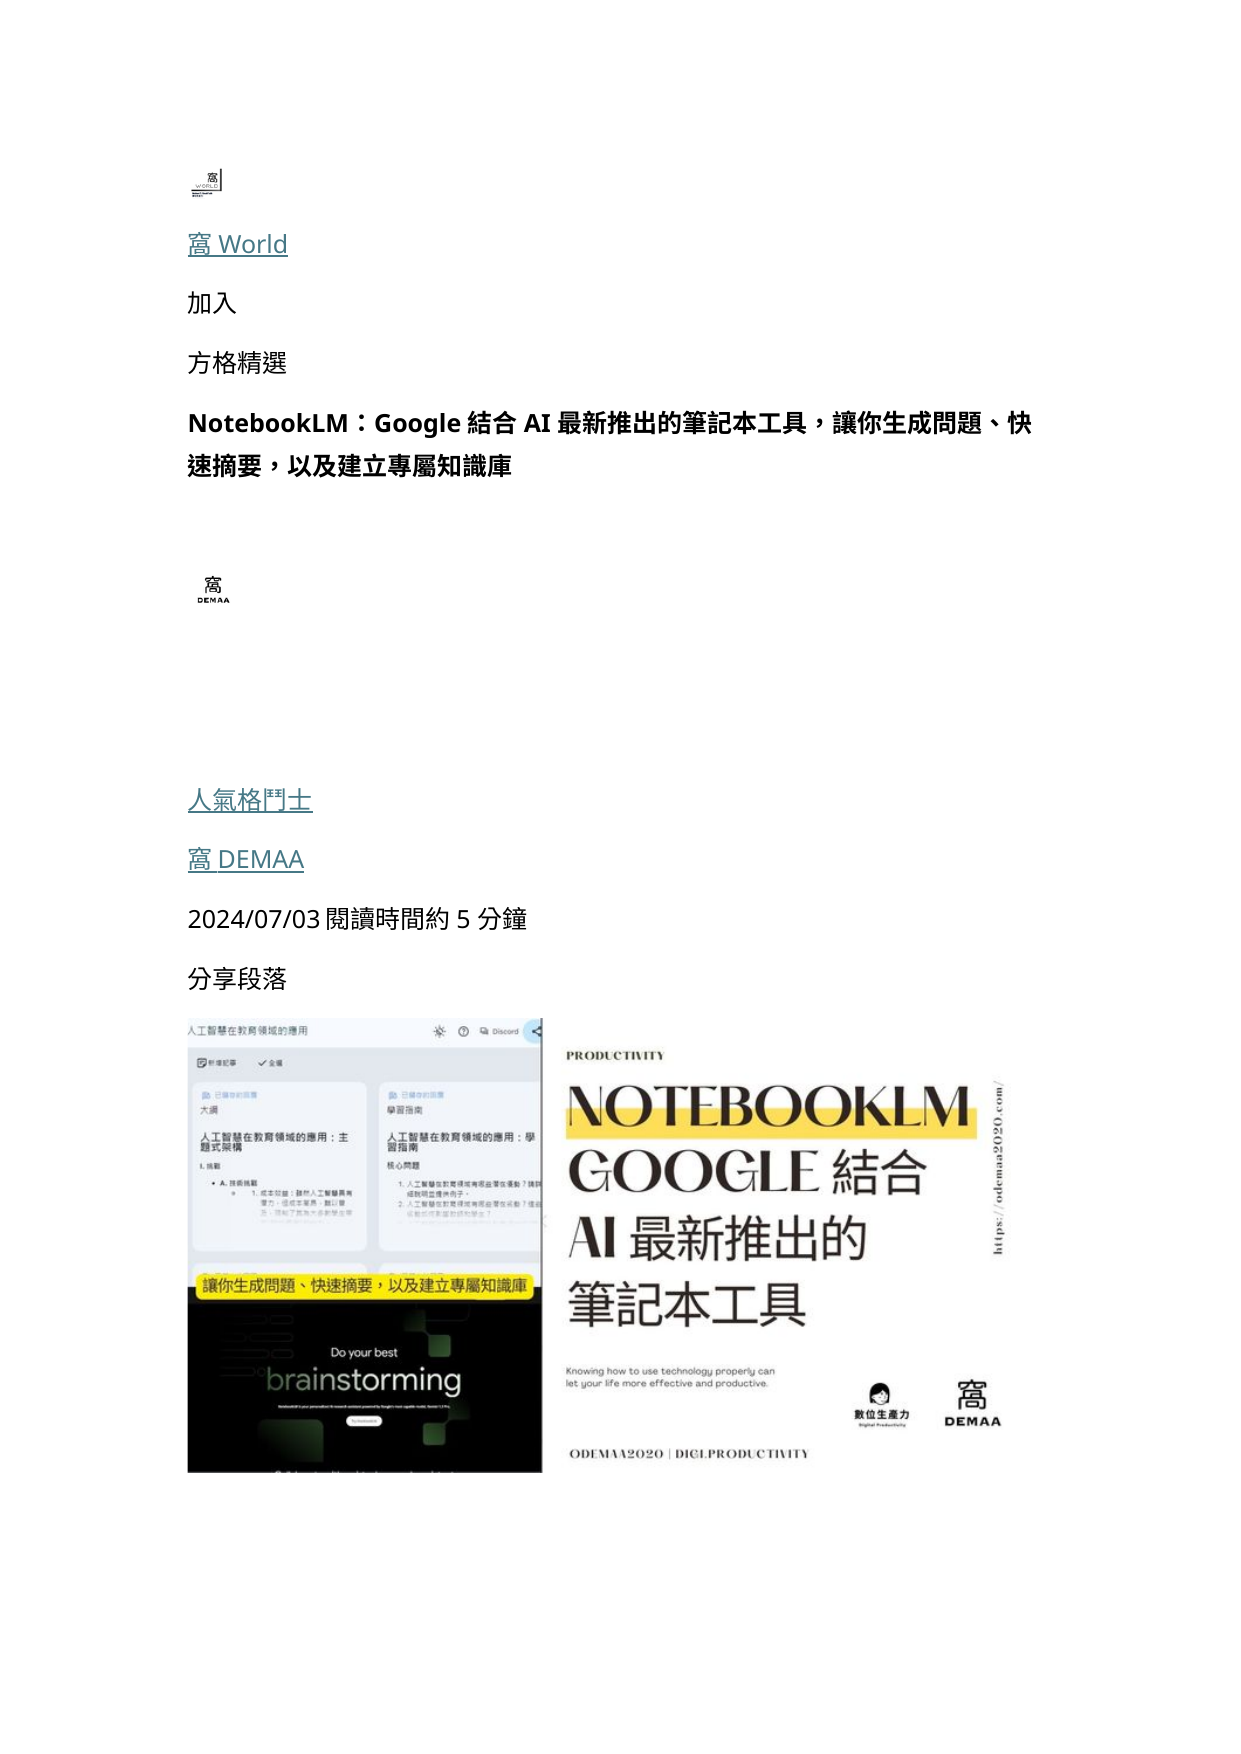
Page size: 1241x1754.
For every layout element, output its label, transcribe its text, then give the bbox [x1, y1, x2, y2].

picture [187, 564, 238, 615]
text 窩DEMAA [187, 839, 1053, 877]
text 分享段落 [187, 958, 1053, 996]
picture [187, 164, 226, 202]
text 加入 [187, 283, 1053, 321]
text NotebookLM：Google 結合 AI 最新推出的筆記本工具，讓你生成問題、快速摘要，以及建立專屬知識庫 [187, 402, 1053, 483]
text 人氣格鬥士 [187, 780, 1053, 817]
text 窩 World [187, 224, 1053, 261]
text 方格精選 [187, 343, 1053, 380]
text 2024/07/03閱讀時間約 5 分鐘 [187, 899, 1053, 936]
picture [187, 1018, 1053, 1473]
